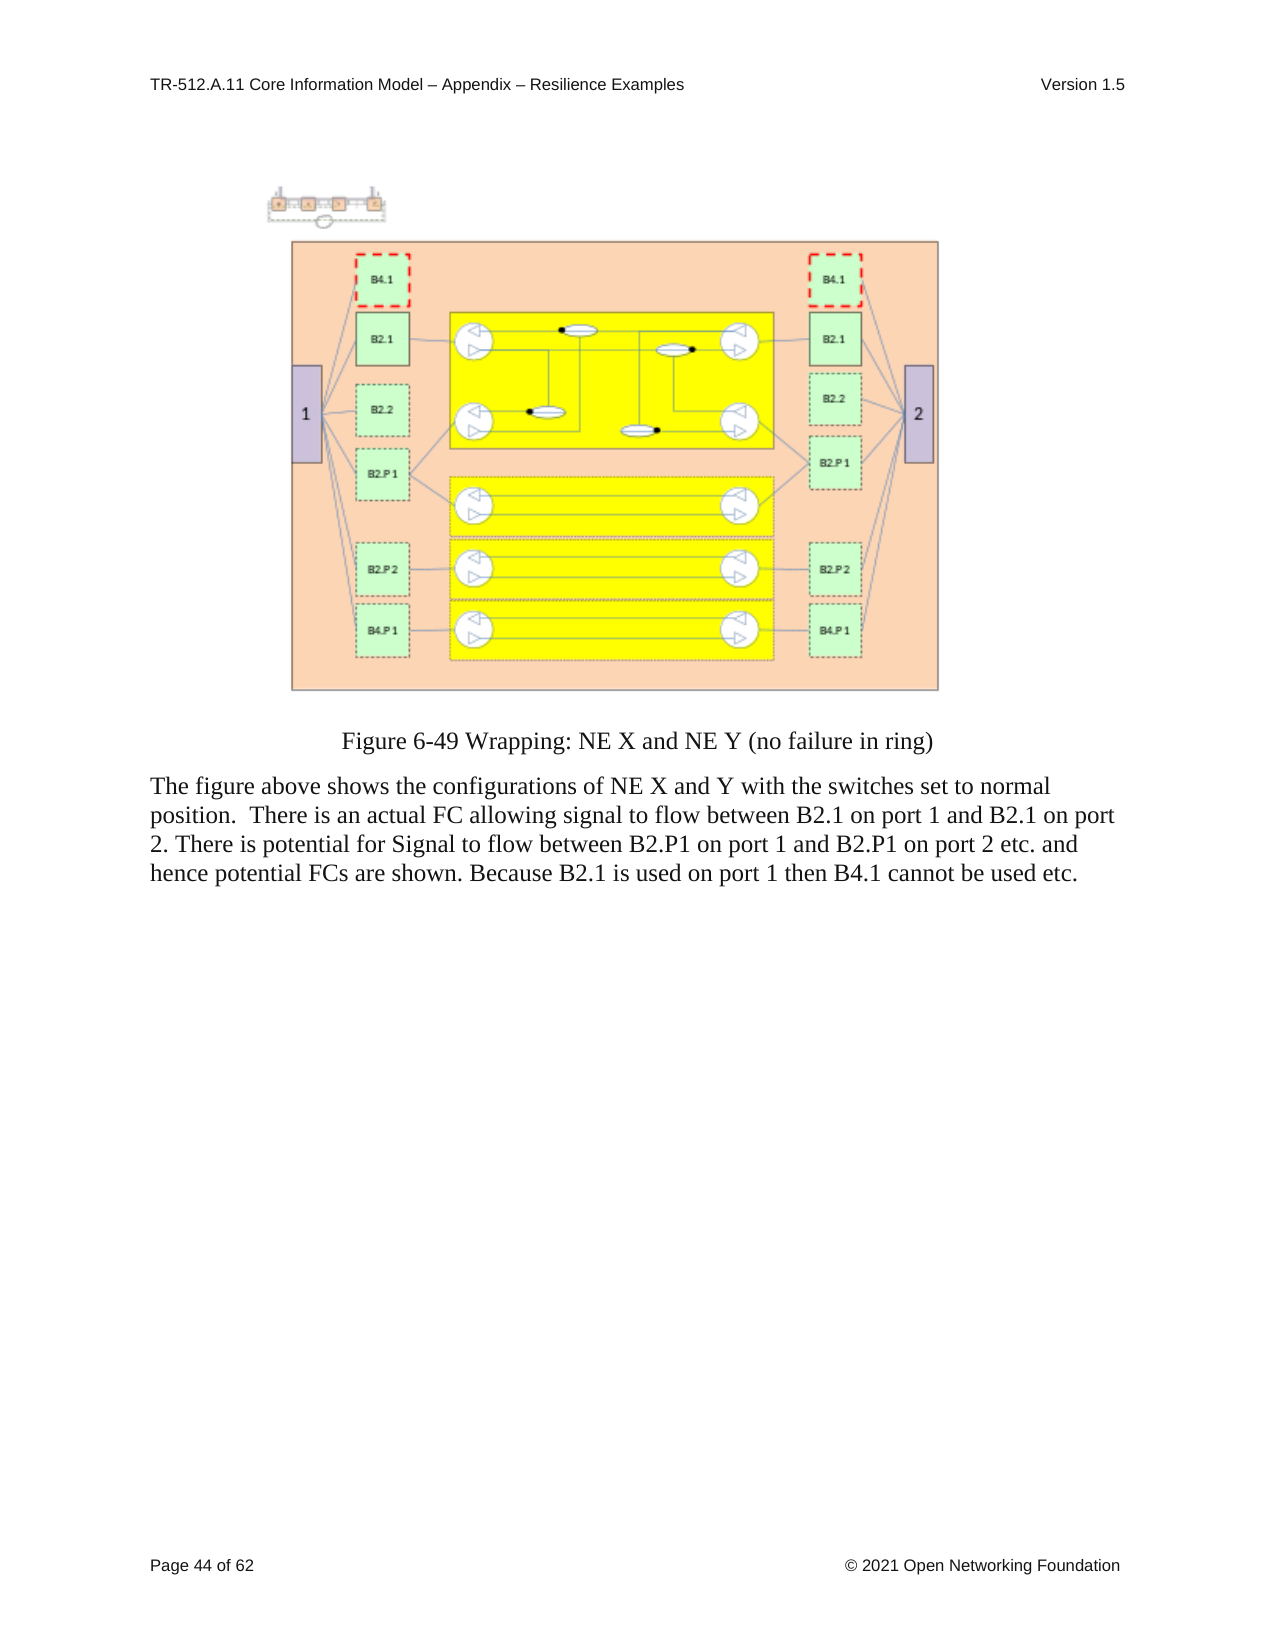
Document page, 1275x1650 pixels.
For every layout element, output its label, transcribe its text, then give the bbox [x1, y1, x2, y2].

text The figure above shows the configurations of NE X and Y with the switches set to normal position. There is an actual FC allowing signal to flow between B2.1 on port 1 and B2.1 on port 2. There is potential for Signal to flow between B2.P1 on port 1 and B2.P1 on port 2 etc. and hence potential FCs are shown. Because B2.1 is used on port 1 then B4.1 cannot be used etc. [150, 771, 1125, 886]
